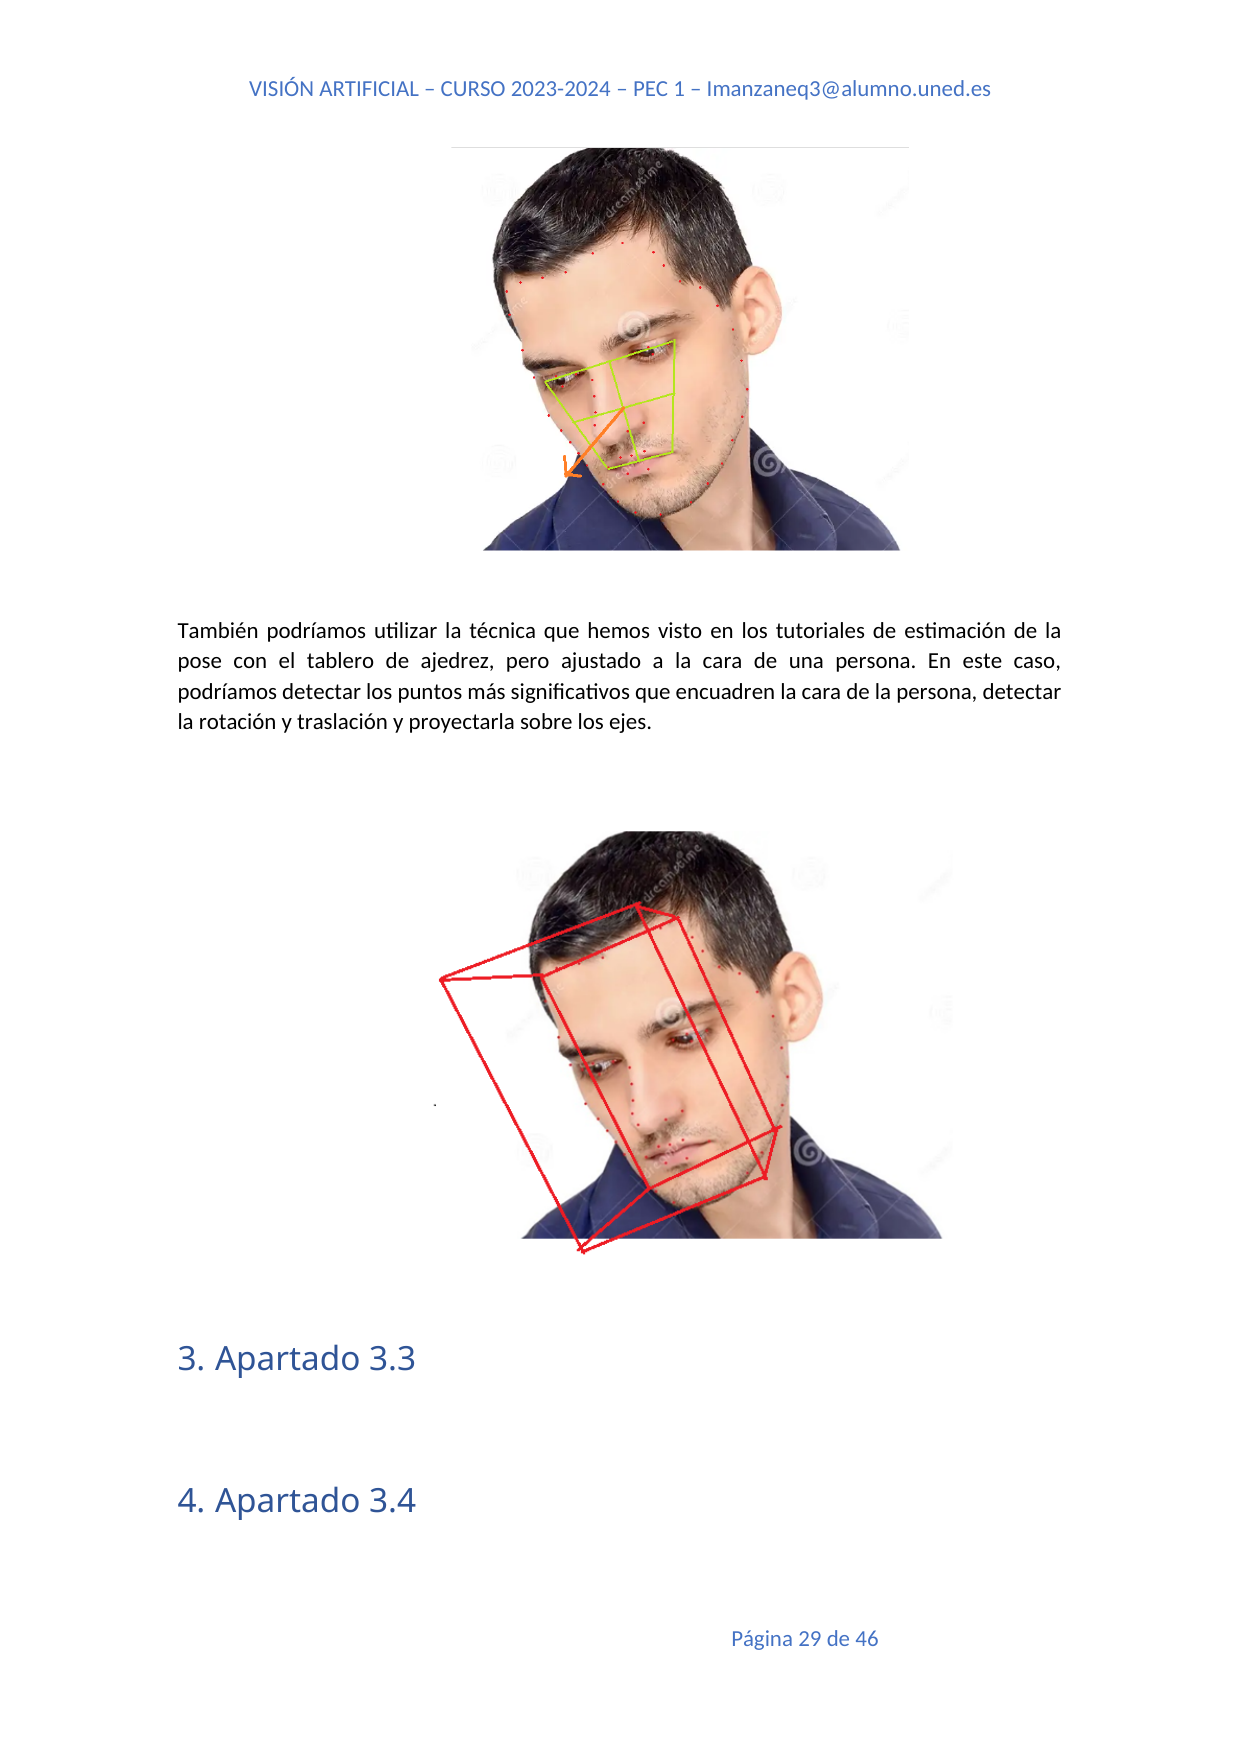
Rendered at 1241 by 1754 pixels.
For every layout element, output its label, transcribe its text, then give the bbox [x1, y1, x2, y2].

text También podríamos utilizar la técnica que hemos visto en los tutoriales de estimación de la pose con el tablero de ajedrez, pero ajustado a la cara de una persona. En este caso, podríamos detectar los puntos más significativos que encuadren la cara de la persona, detectar la rotación y traslación y proyectarla sobre los ejes. [177, 616, 1063, 735]
subtitle Apartado 3.4 [177, 1477, 1063, 1522]
picture [451, 147, 911, 551]
subtitle Apartado 3.3 [177, 1334, 1063, 1380]
picture [368, 753, 1009, 1269]
